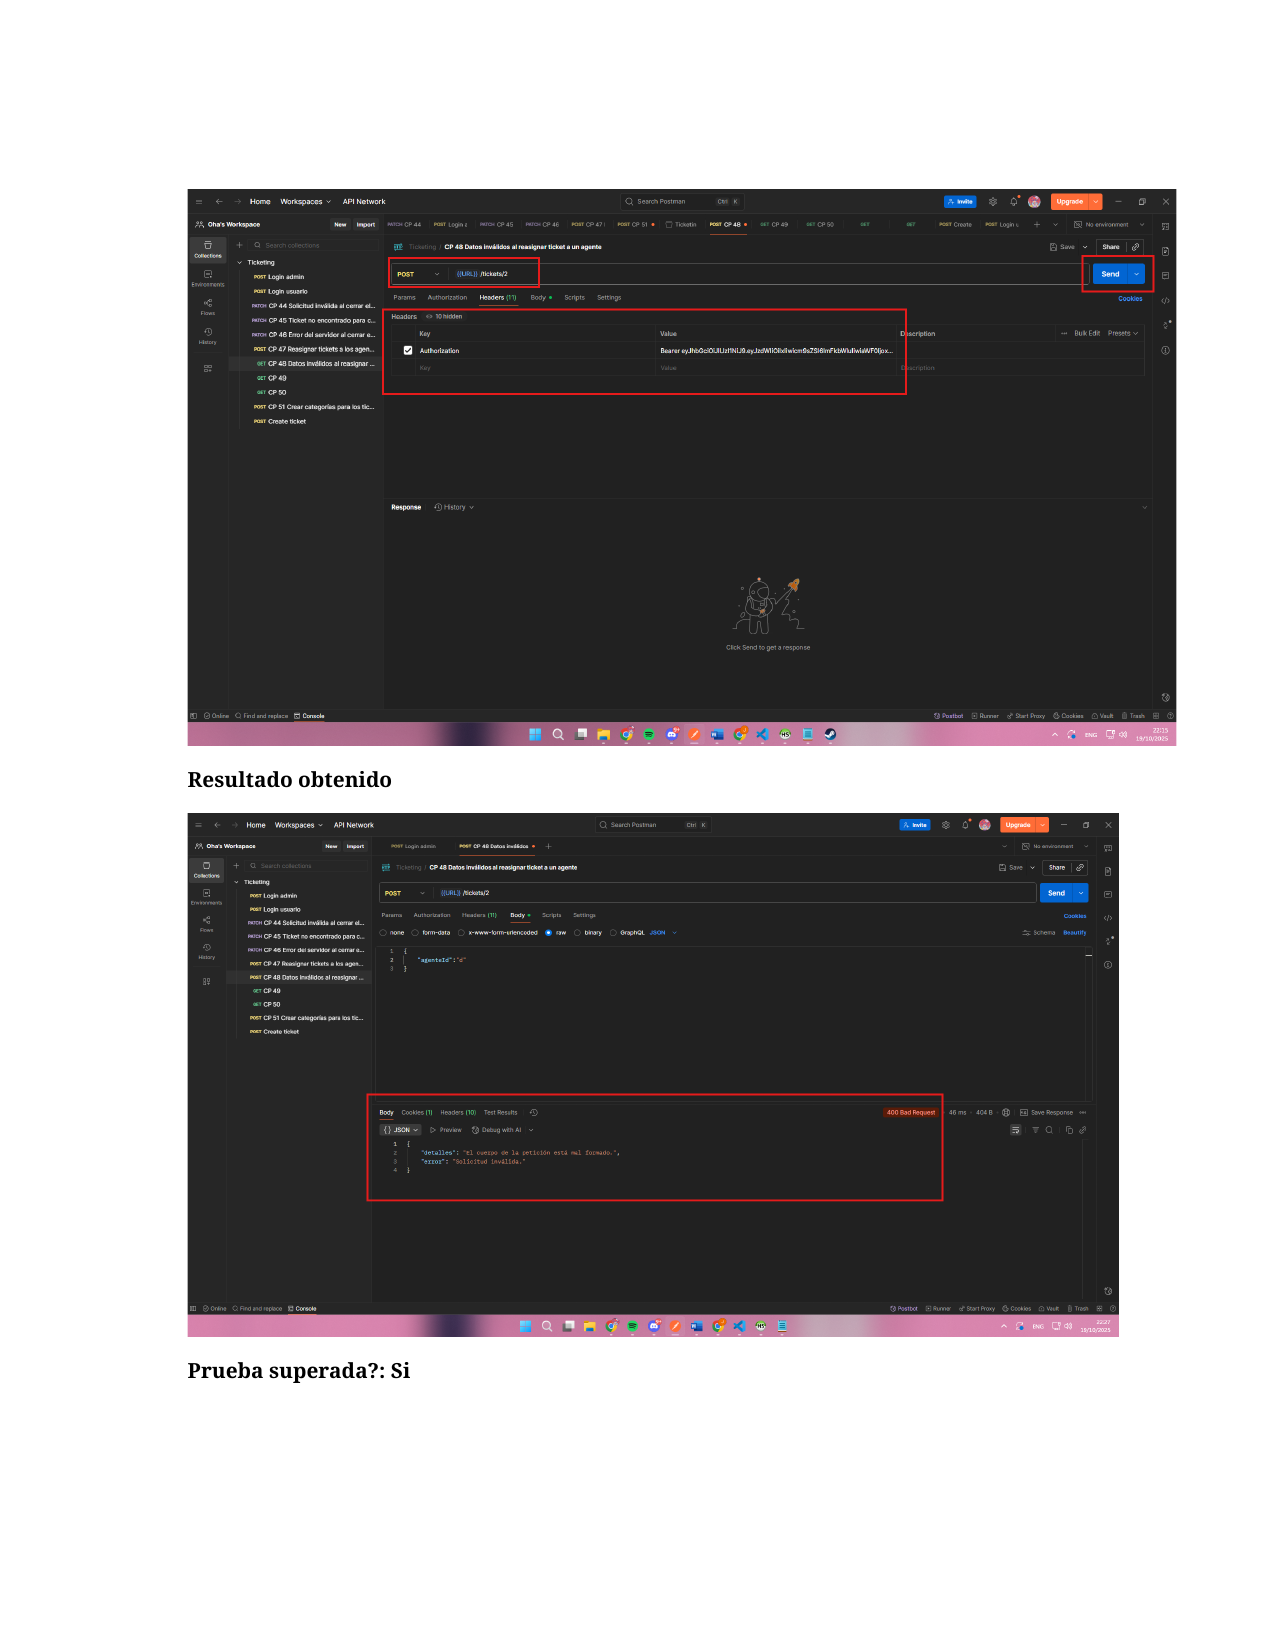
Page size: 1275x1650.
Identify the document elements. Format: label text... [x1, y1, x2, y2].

text Prueba superada?: Si [187, 1357, 1275, 1385]
text Resultado obtenido [187, 765, 1275, 794]
picture [187, 813, 1119, 1337]
picture [187, 189, 1177, 746]
